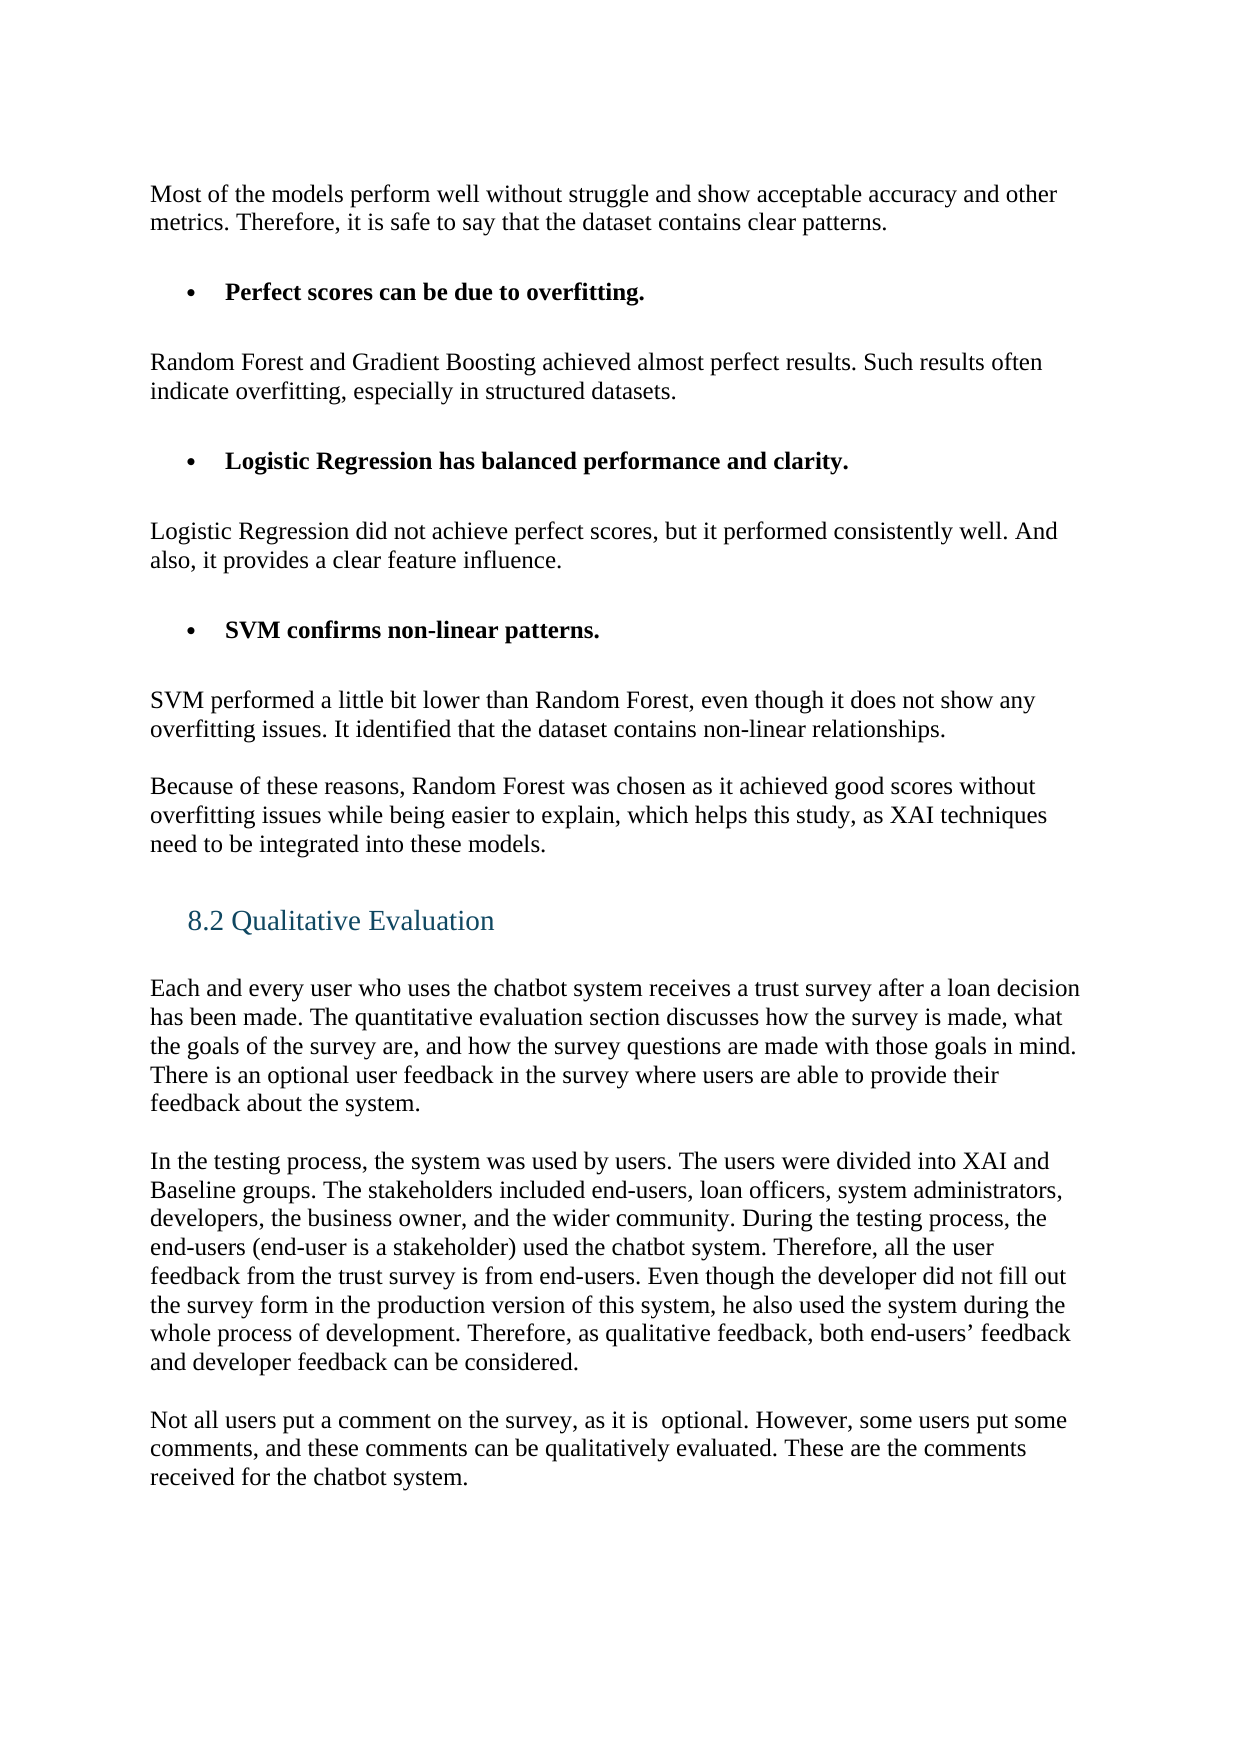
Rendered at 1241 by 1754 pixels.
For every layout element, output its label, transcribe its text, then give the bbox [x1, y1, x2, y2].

text SVM performed a little bit lower than Random Forest, even though it does not show any overfitting issues. It identified that the dataset contains non-linear relationships. [150, 685, 1090, 742]
text In the testing process, the system was used by users. The users were divided into XAI and Baseline groups. The stakeholders included end-users, loan officers, system administrators, developers, the business owner, and the wider community. During the testing process, the end-users (end-user is a stakeholder) used the chatbot system. Therefore, all the user feedback from the trust survey is from end-users. Even though the developer did not fill out the survey form in the production version of this system, he also used the system during the whole process of development. Therefore, as qualitative feedback, both end-users’ feedback and developer feedback can be considered. [150, 1146, 1090, 1376]
list Logistic Regression has balanced performance and clarity. [187, 446, 1090, 475]
list SVM confirms non-linear patterns. [187, 615, 1090, 644]
subtitle Qualitative Evaluation [187, 903, 1090, 936]
text Because of these reasons, Random Forest was chosen as it achieved good scores without overfitting issues while being easier to explain, which helps this study, as XAI techniques need to be integrated into these models. [150, 771, 1090, 857]
text Each and every user who uses the chatbot system receives a trust survey after a loan decision has been made. The quantitative evaluation section discusses how the survey is made, what the goals of the survey are, and how the survey questions are made with those goals in mind. There is an optional user feedback in the survey where users are able to provide their feedback about the system. [150, 973, 1090, 1117]
list Perfect scores can be due to overfitting. [187, 277, 1090, 306]
text Logistic Regression did not achieve perfect scores, but it performed consistently well. And also, it provides a clear feature influence. [150, 516, 1090, 574]
text Most of the models perform well without struggle and show acceptable accuracy and other metrics. Therefore, it is safe to say that the dataset contains clear patterns. [150, 179, 1090, 236]
text Not all users put a comment on the survey, as it is optional. However, some users put some comments, and these comments can be qualitatively evaluated. These are the comments received for the chatbot system. [150, 1405, 1090, 1491]
text Random Forest and Gradient Boosting achieved almost perfect results. Such results often indicate overfitting, especially in structured datasets. [150, 347, 1090, 405]
